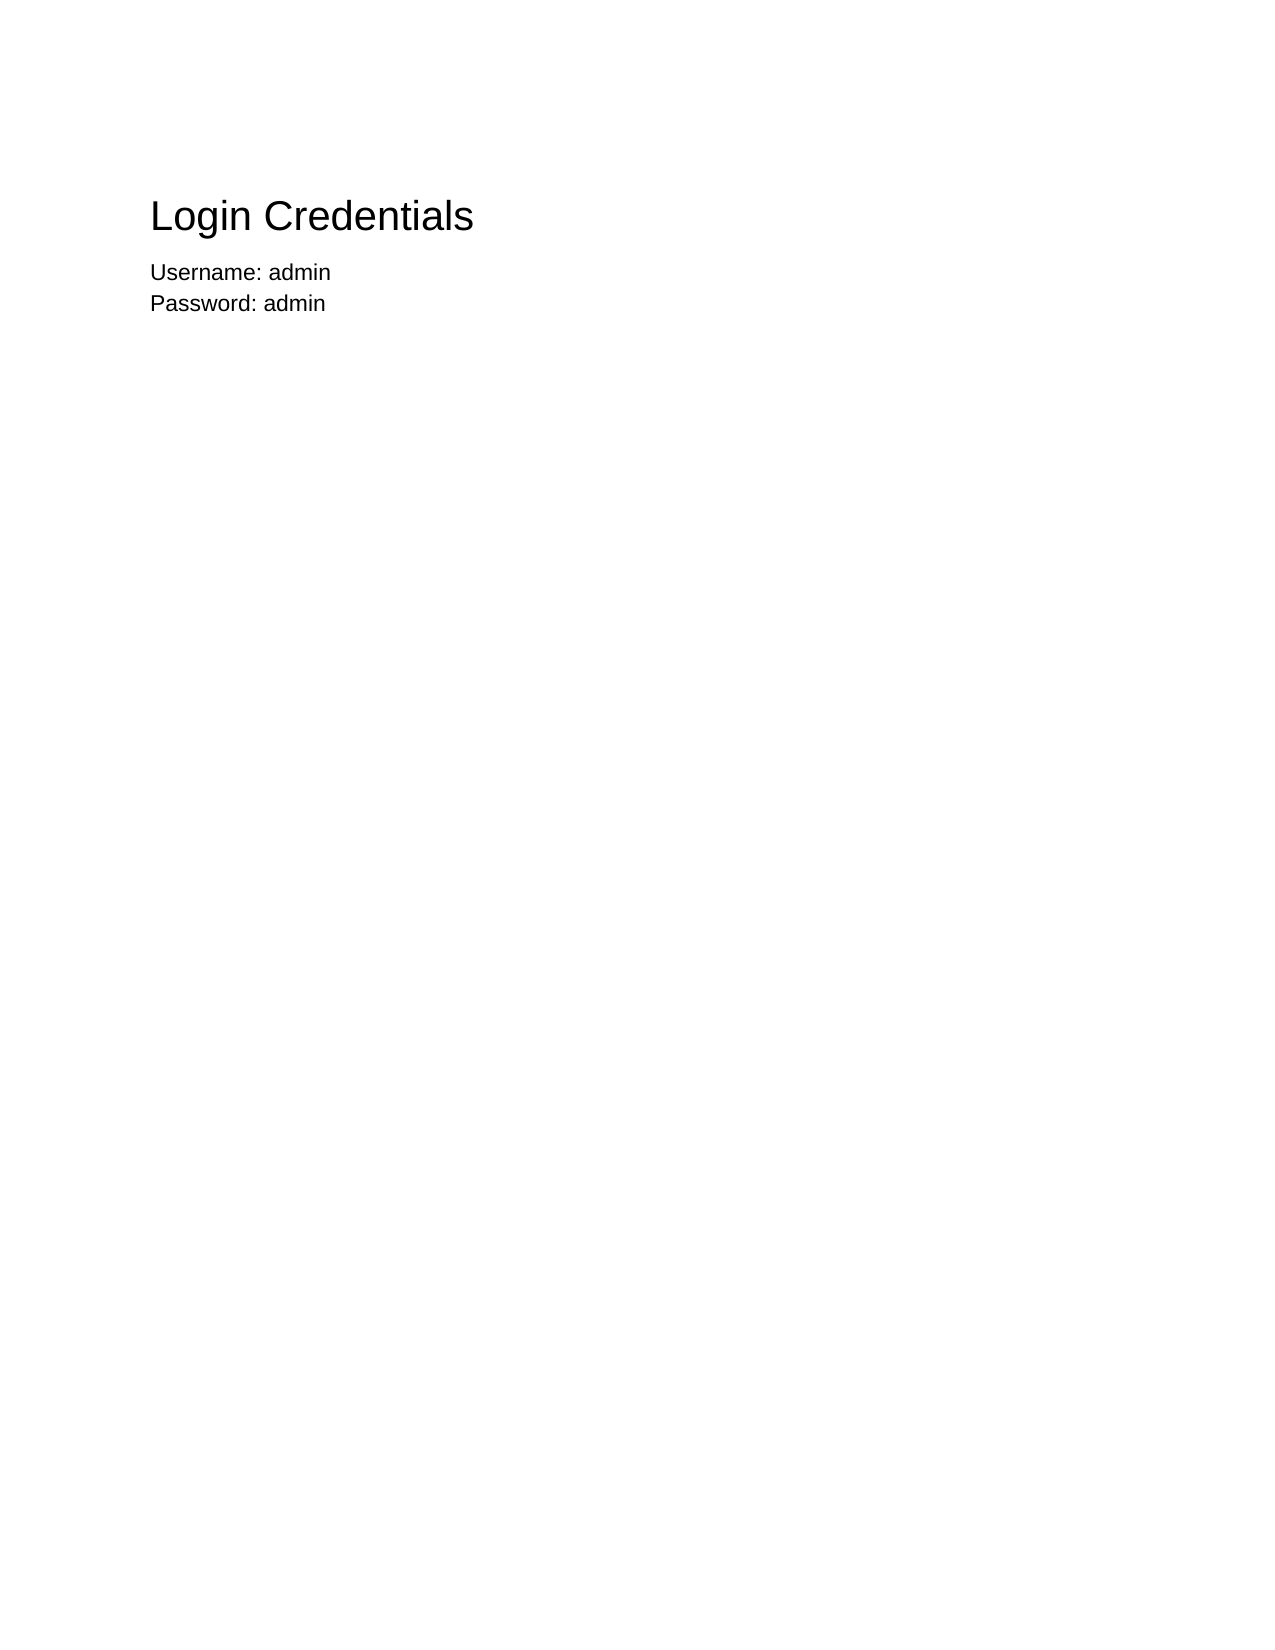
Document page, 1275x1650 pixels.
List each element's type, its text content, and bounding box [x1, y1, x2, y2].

subtitle Login Credentials [150, 192, 1125, 239]
text Password: admin [150, 289, 1125, 316]
text Username: admin [150, 259, 1125, 286]
